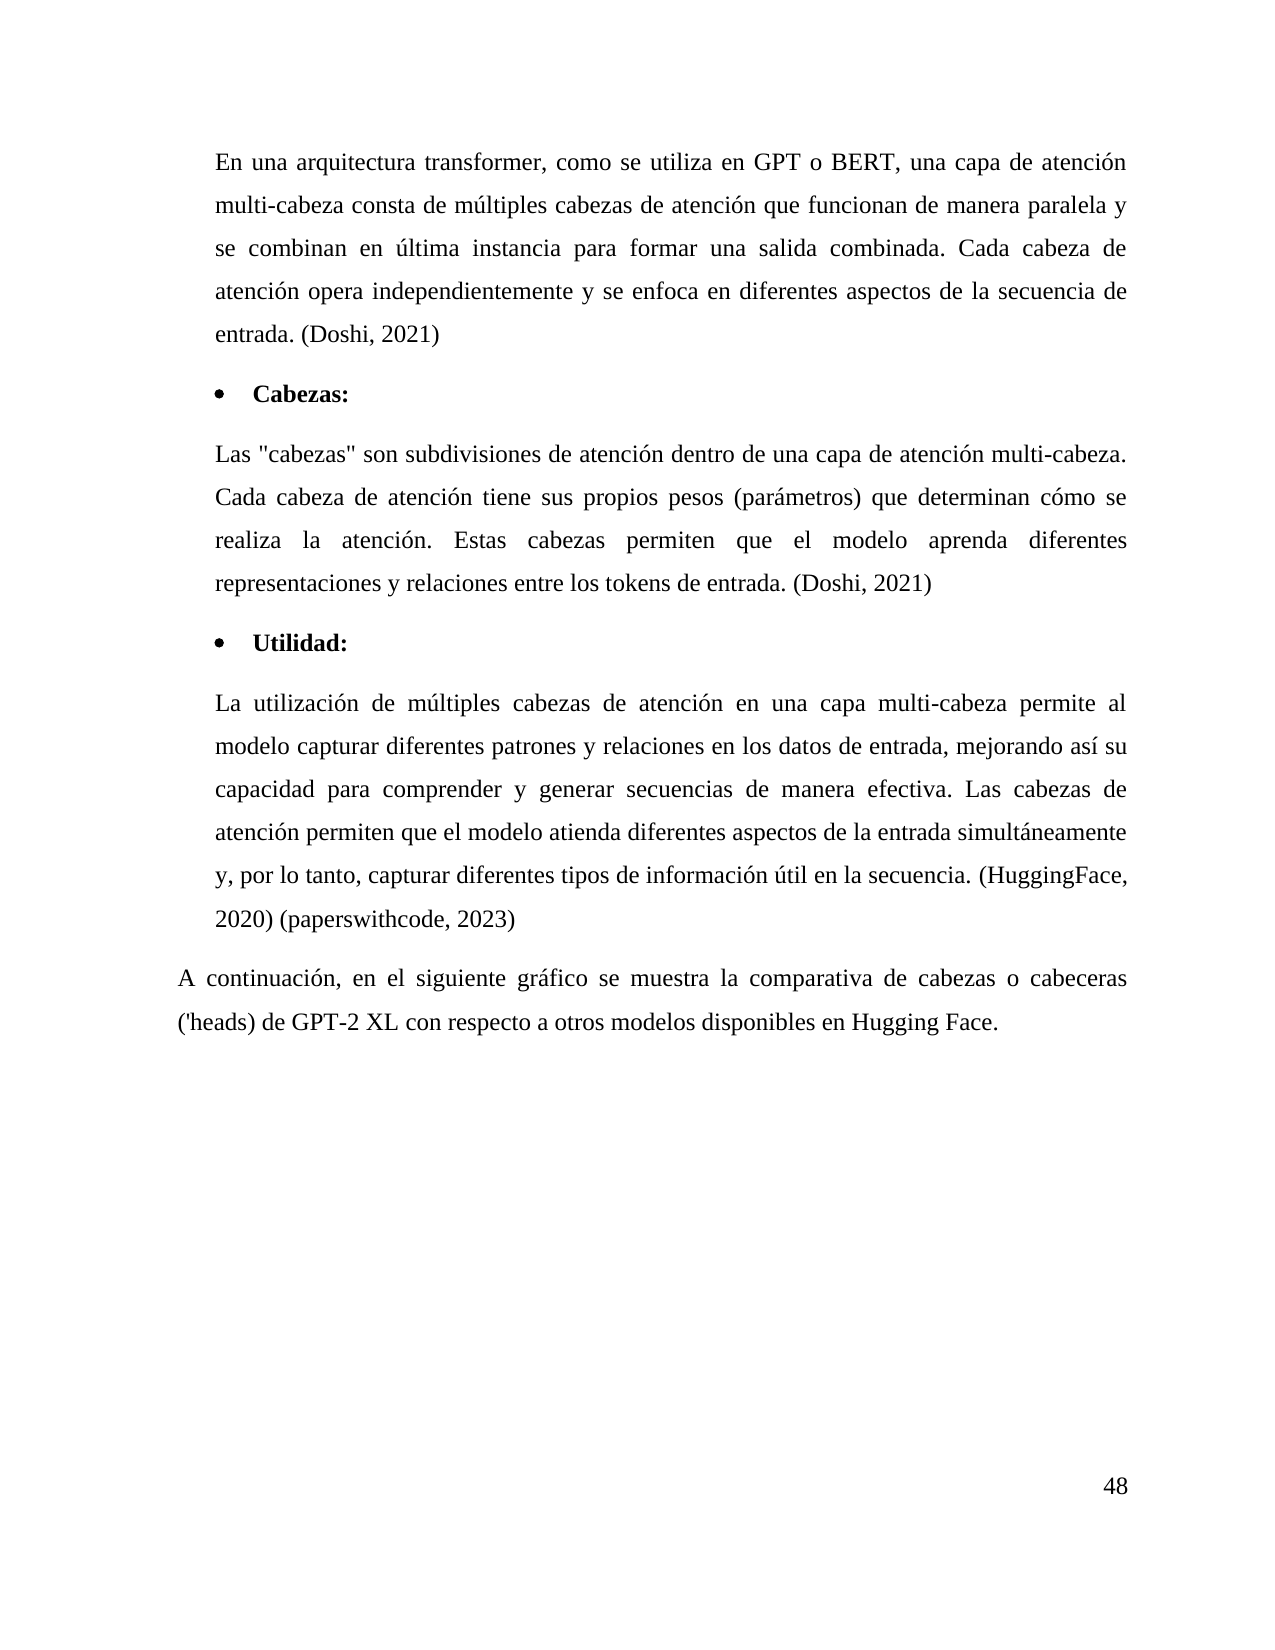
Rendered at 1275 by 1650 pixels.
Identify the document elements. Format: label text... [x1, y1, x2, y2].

text En una arquitectura transformer, como se utiliza en GPT o BERT, una capa de atención multi-cabeza consta de múltiples cabezas de atención que funcionan de manera paralela y se combinan en última instancia para formar una salida combinada. Cada cabeza de atención opera independientemente y se enfoca en diferentes aspectos de la secuencia de entrada. [215, 147, 1128, 348]
text La utilización de múltiples cabezas de atención en una capa multi-cabeza permite al modelo capturar diferentes patrones y relaciones en los datos de entrada, mejorando así su capacidad para comprender y generar secuencias de manera efectiva. Las cabezas de atención permiten que el modelo atienda diferentes aspectos de la entrada simultáneamente y, por lo tanto, capturar diferentes tipos de información útil en la secuencia. [215, 688, 1128, 932]
list Utilidad: [215, 628, 1128, 657]
list Cabezas: [215, 379, 1128, 408]
text A continuación, en el siguiente gráfico se muestra la comparativa de cabezas o cabeceras ('heads) de GPT-2 XL con respecto a otros modelos disponibles en Hugging Face. [177, 963, 1128, 1035]
text Las "cabezas" son subdivisiones de atención dentro de una capa de atención multi-cabeza. Cada cabeza de atención tiene sus propios pesos (parámetros) que determinan cómo se realiza la atención. Estas cabezas permiten que el modelo aprenda diferentes representaciones y relaciones entre los tokens de entrada. [215, 439, 1128, 597]
